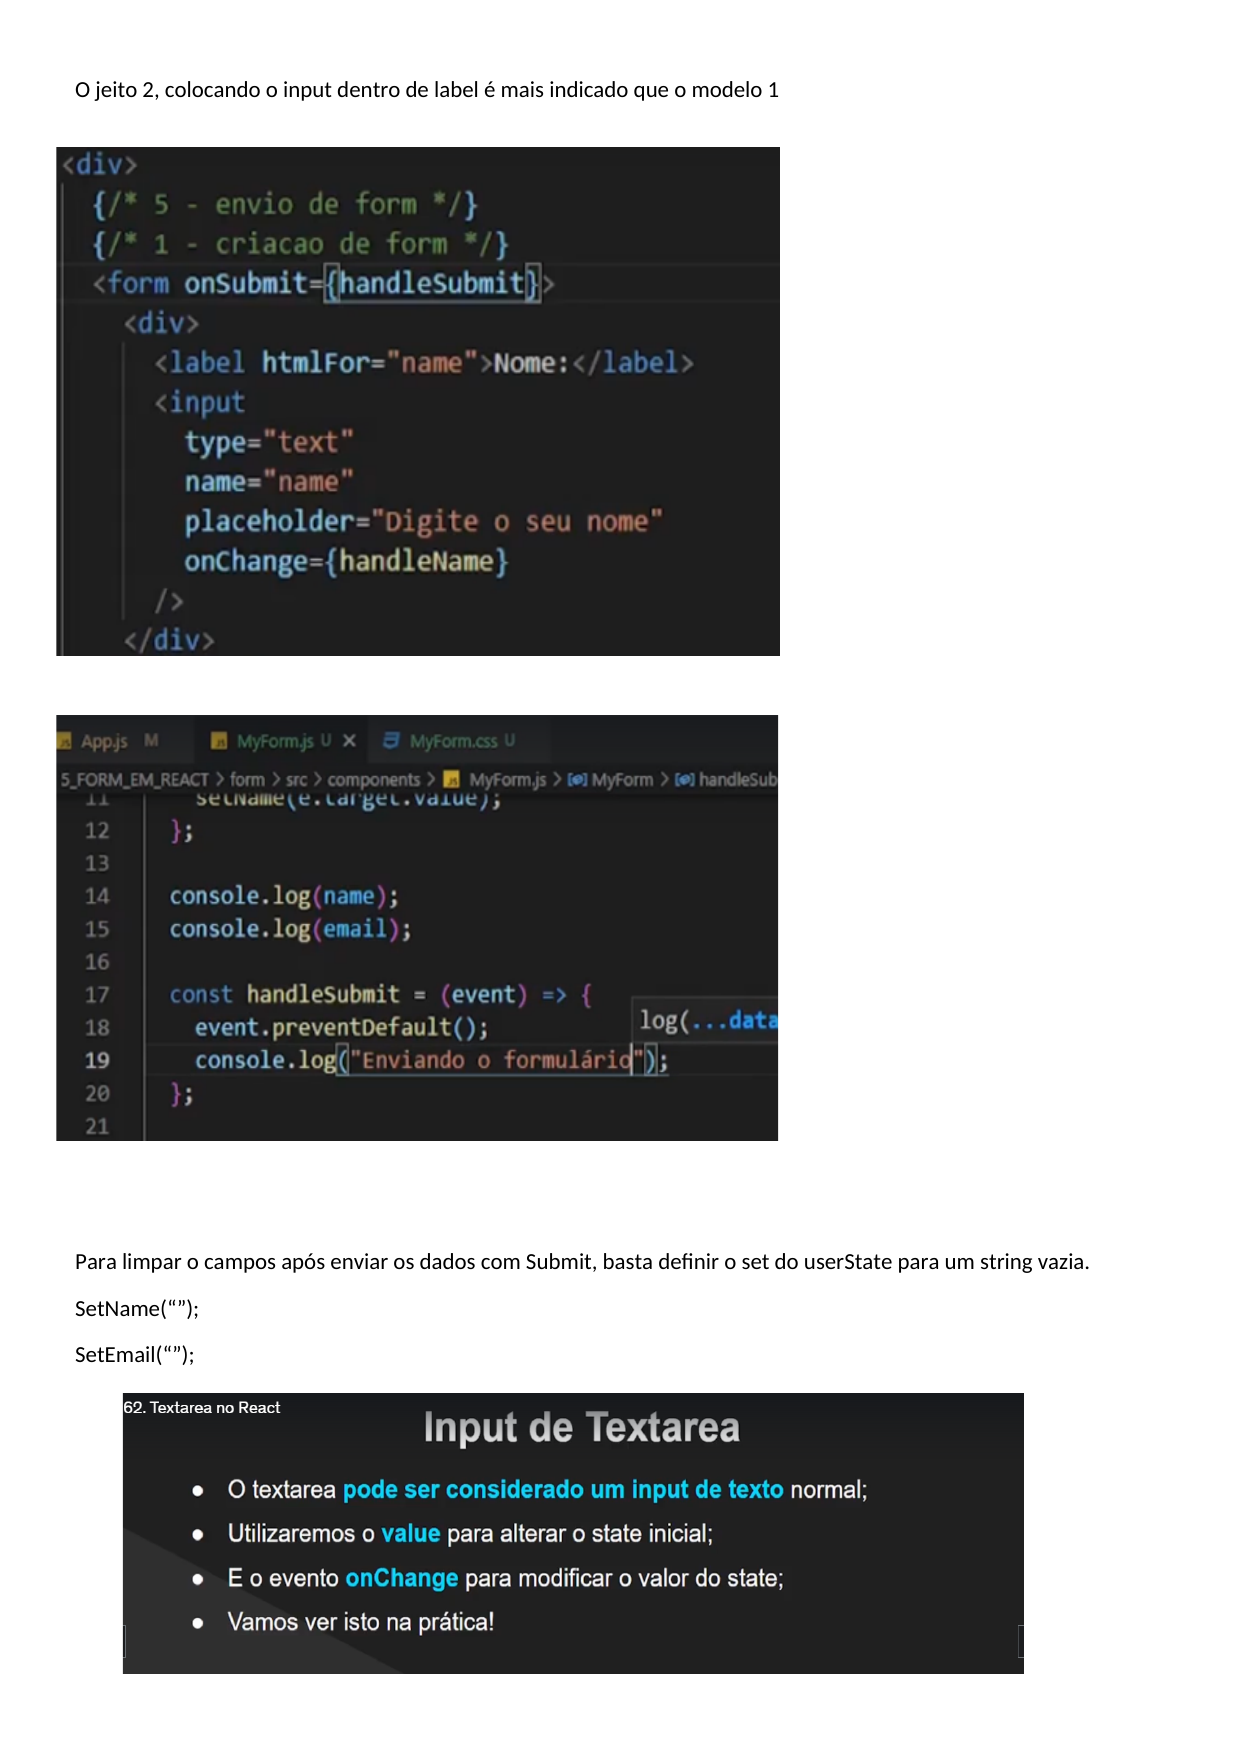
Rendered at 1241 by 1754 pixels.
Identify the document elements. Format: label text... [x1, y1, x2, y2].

text O jeito 2, colocando o input dentro de label é mais indicado que o modelo 1 [75, 75, 1165, 103]
picture [56, 715, 779, 1141]
picture [122, 1393, 1024, 1674]
text SetName(“”); [75, 1294, 1165, 1322]
text Para limpar o campos após enviar os dados com Submit, basta definir o set do userState para um string vazia. [75, 1247, 1165, 1275]
text SetEmail(“”); [75, 1341, 1165, 1369]
picture [56, 147, 780, 656]
